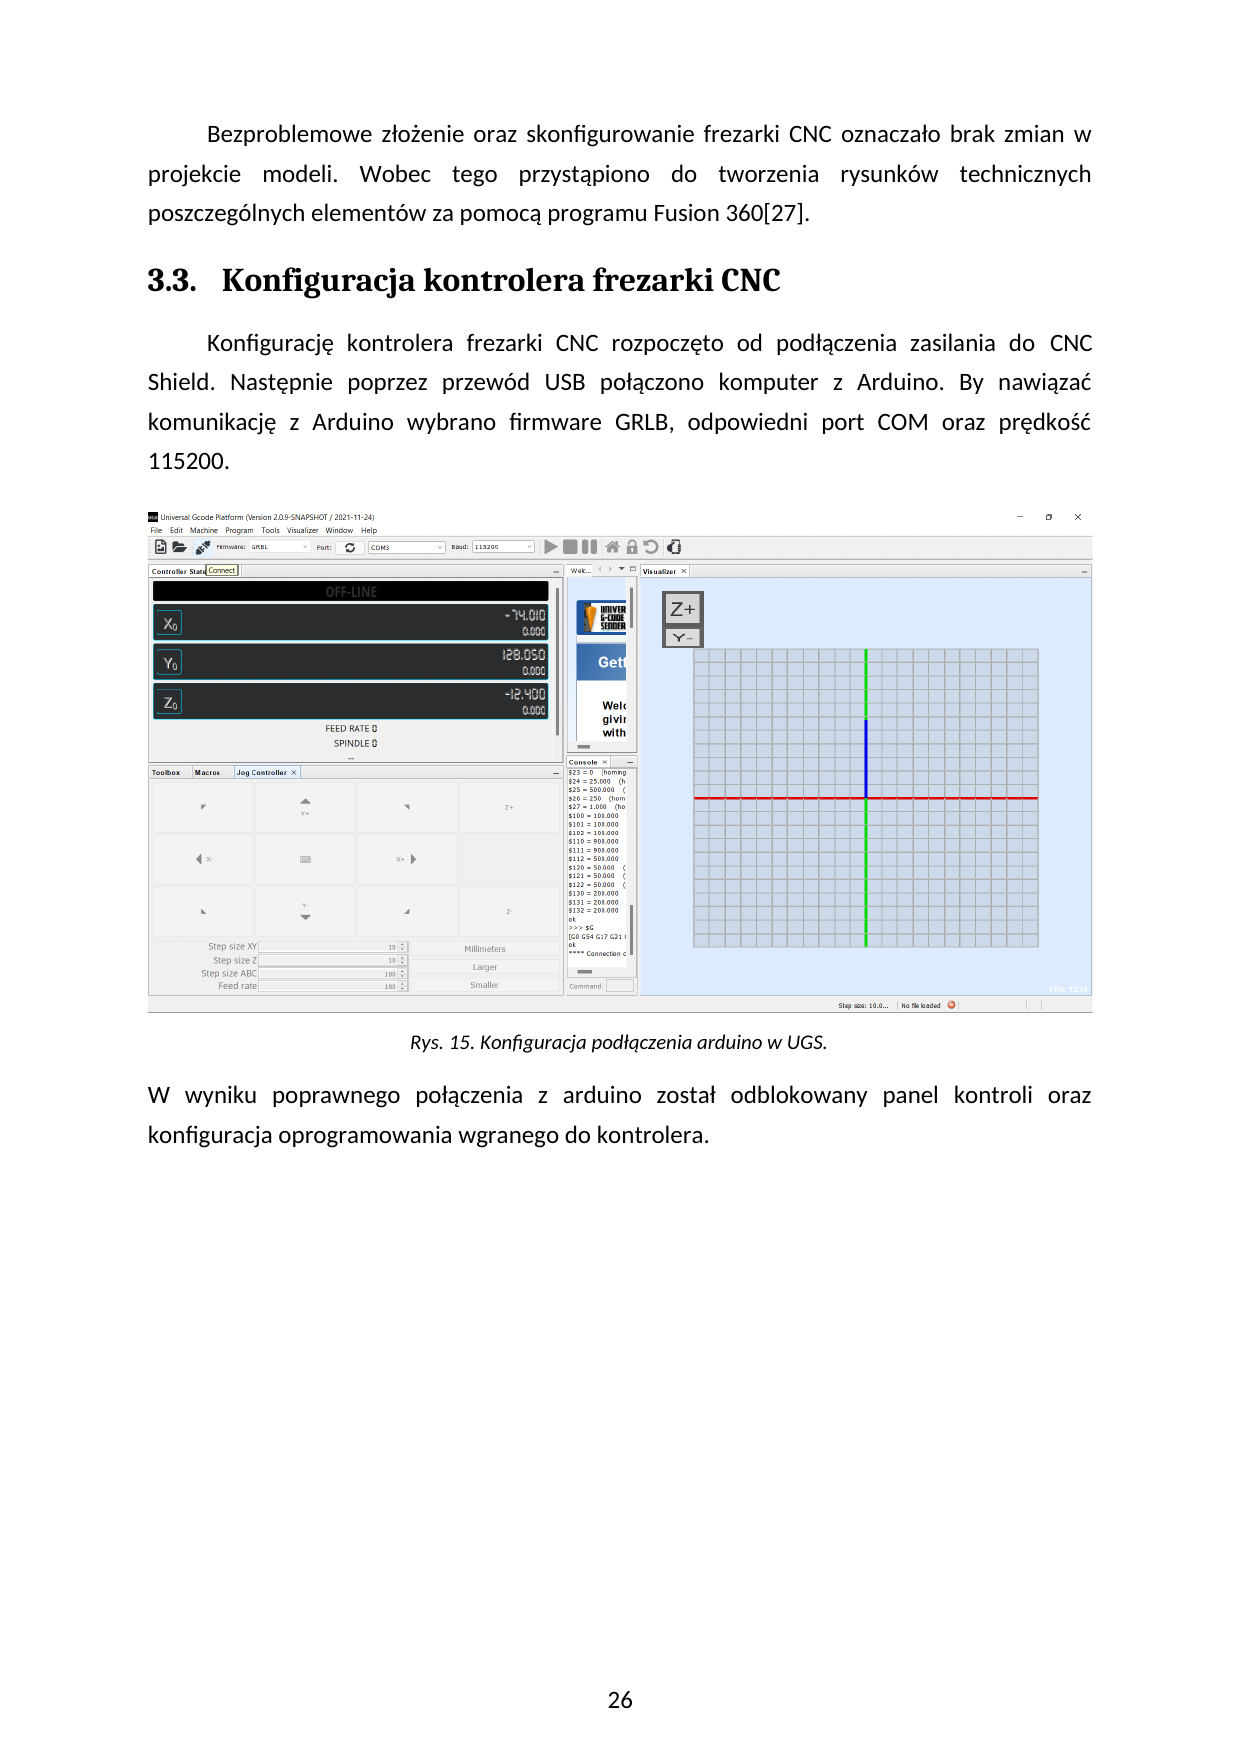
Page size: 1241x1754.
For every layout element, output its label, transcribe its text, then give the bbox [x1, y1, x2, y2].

subtitle Konfiguracja kontrolera frezarki CNC [148, 262, 1092, 300]
text Konfigurację kontrolera frezarki CNC rozpoczęto od podłączenia zasilania do CNC Shield. Następnie poprzez przewód USB połączono komputer z Arduino. By nawiązać komunikację z Arduino wybrano firmware GRLB, odpowiedni port COM oraz prędkość 115200. [148, 327, 1092, 476]
text W wyniku poprawnego połączenia z arduino został odblokowany panel kontroli oraz konfiguracja oprogramowania wgranego do kontrolera. [148, 1080, 1092, 1150]
text Rys. 15. Konfiguracja podłączenia arduino w UGS. [148, 1029, 1092, 1055]
picture [147, 510, 1093, 1013]
text Bezproblemowe złożenie oraz skonfigurowanie frezarki CNC oznaczało brak zmian w projekcie modeli. Wobec tego przystąpiono do tworzenia rysunków technicznych poszczególnych elementów za pomocą programu Fusion 360[27]. [148, 118, 1092, 228]
